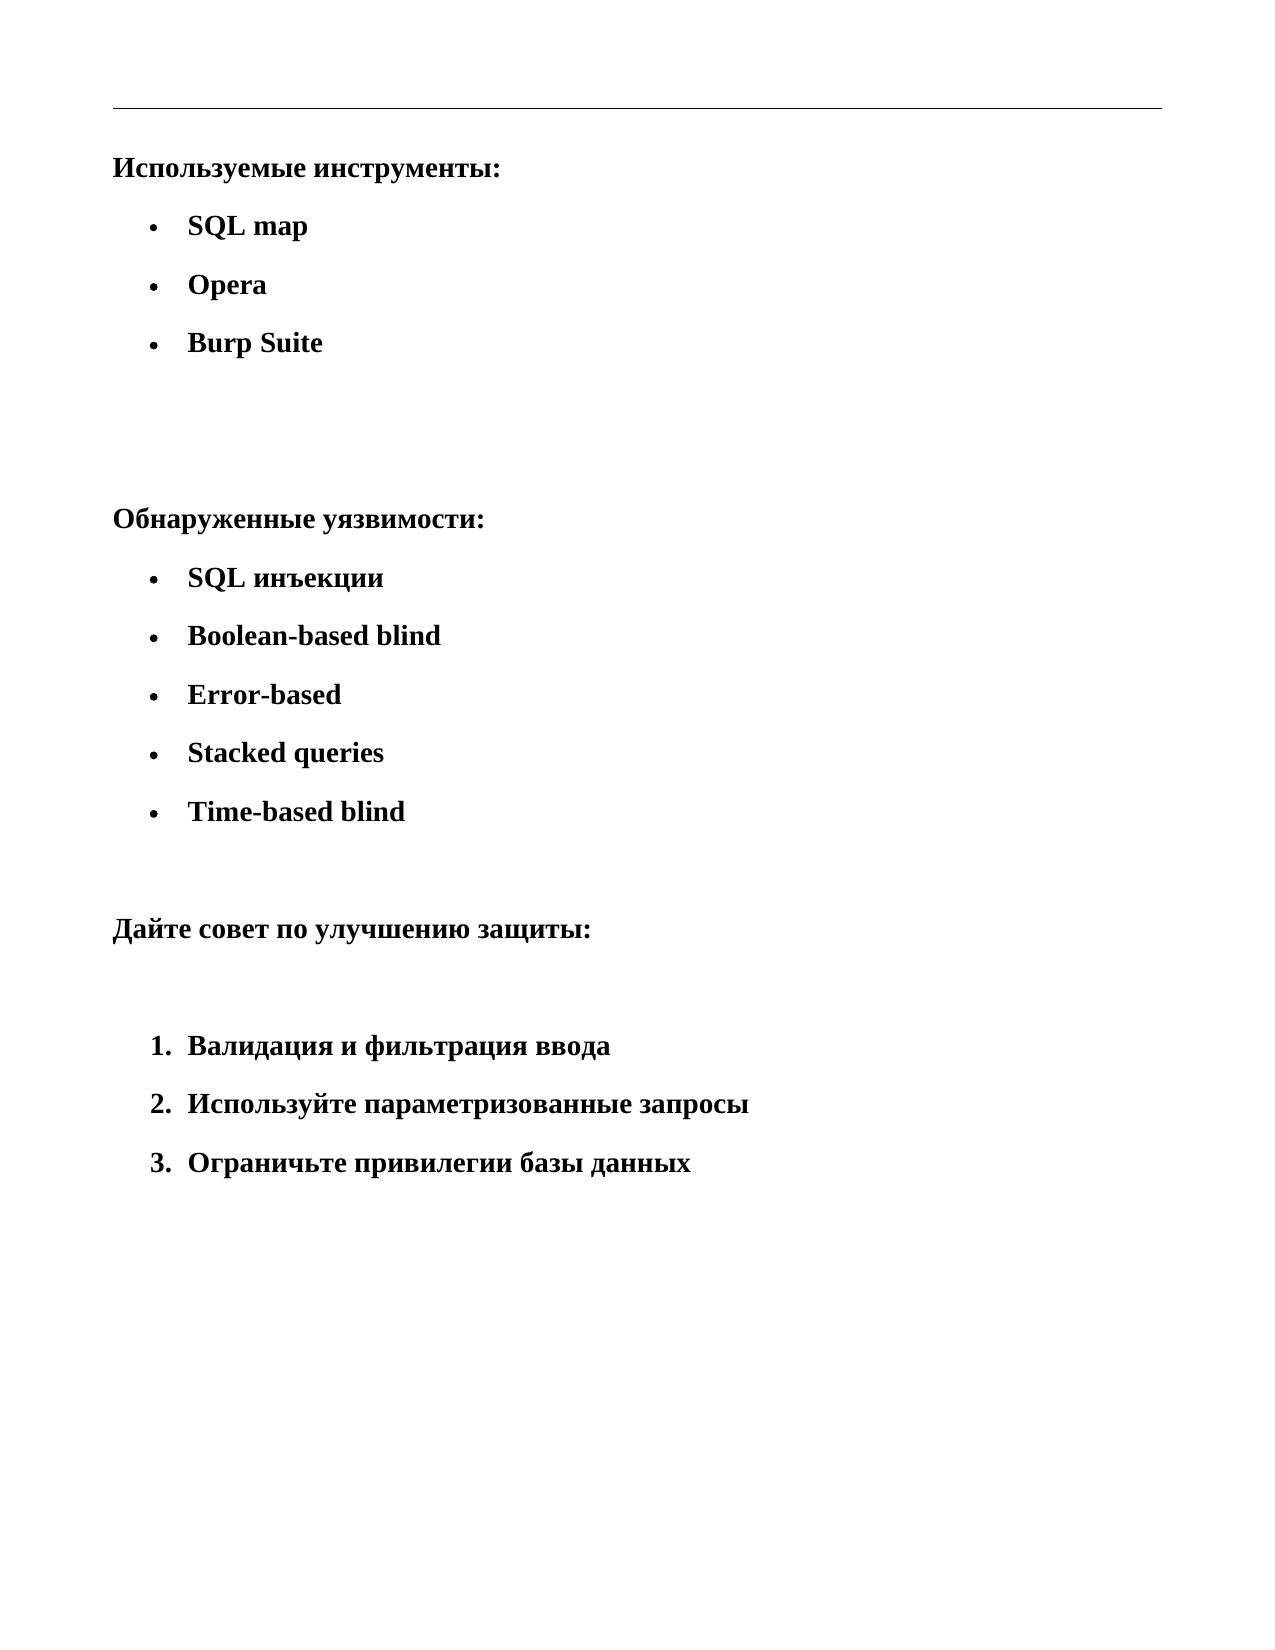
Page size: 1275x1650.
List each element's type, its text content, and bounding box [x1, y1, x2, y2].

list Error-based [150, 677, 1162, 710]
list SQL инъекции [150, 560, 1162, 593]
text Используемые инструменты: [112, 150, 1162, 183]
list Валидация и фильтрация ввода [150, 1028, 1162, 1062]
list Используйте параметризованные запросы [150, 1087, 1162, 1120]
list Ограничьте привилегии базы данных [150, 1145, 1162, 1179]
list Burp Suite [150, 326, 1162, 359]
text Дайте совет по улучшению защиты: [112, 911, 1162, 944]
text Обнаруженные уязвимости: [112, 501, 1162, 535]
list Time-based blind [150, 794, 1162, 827]
list Boolean-based blind [150, 618, 1162, 652]
list Stacked queries [150, 735, 1162, 769]
list Opera [150, 267, 1162, 301]
list SQL map [150, 208, 1162, 242]
